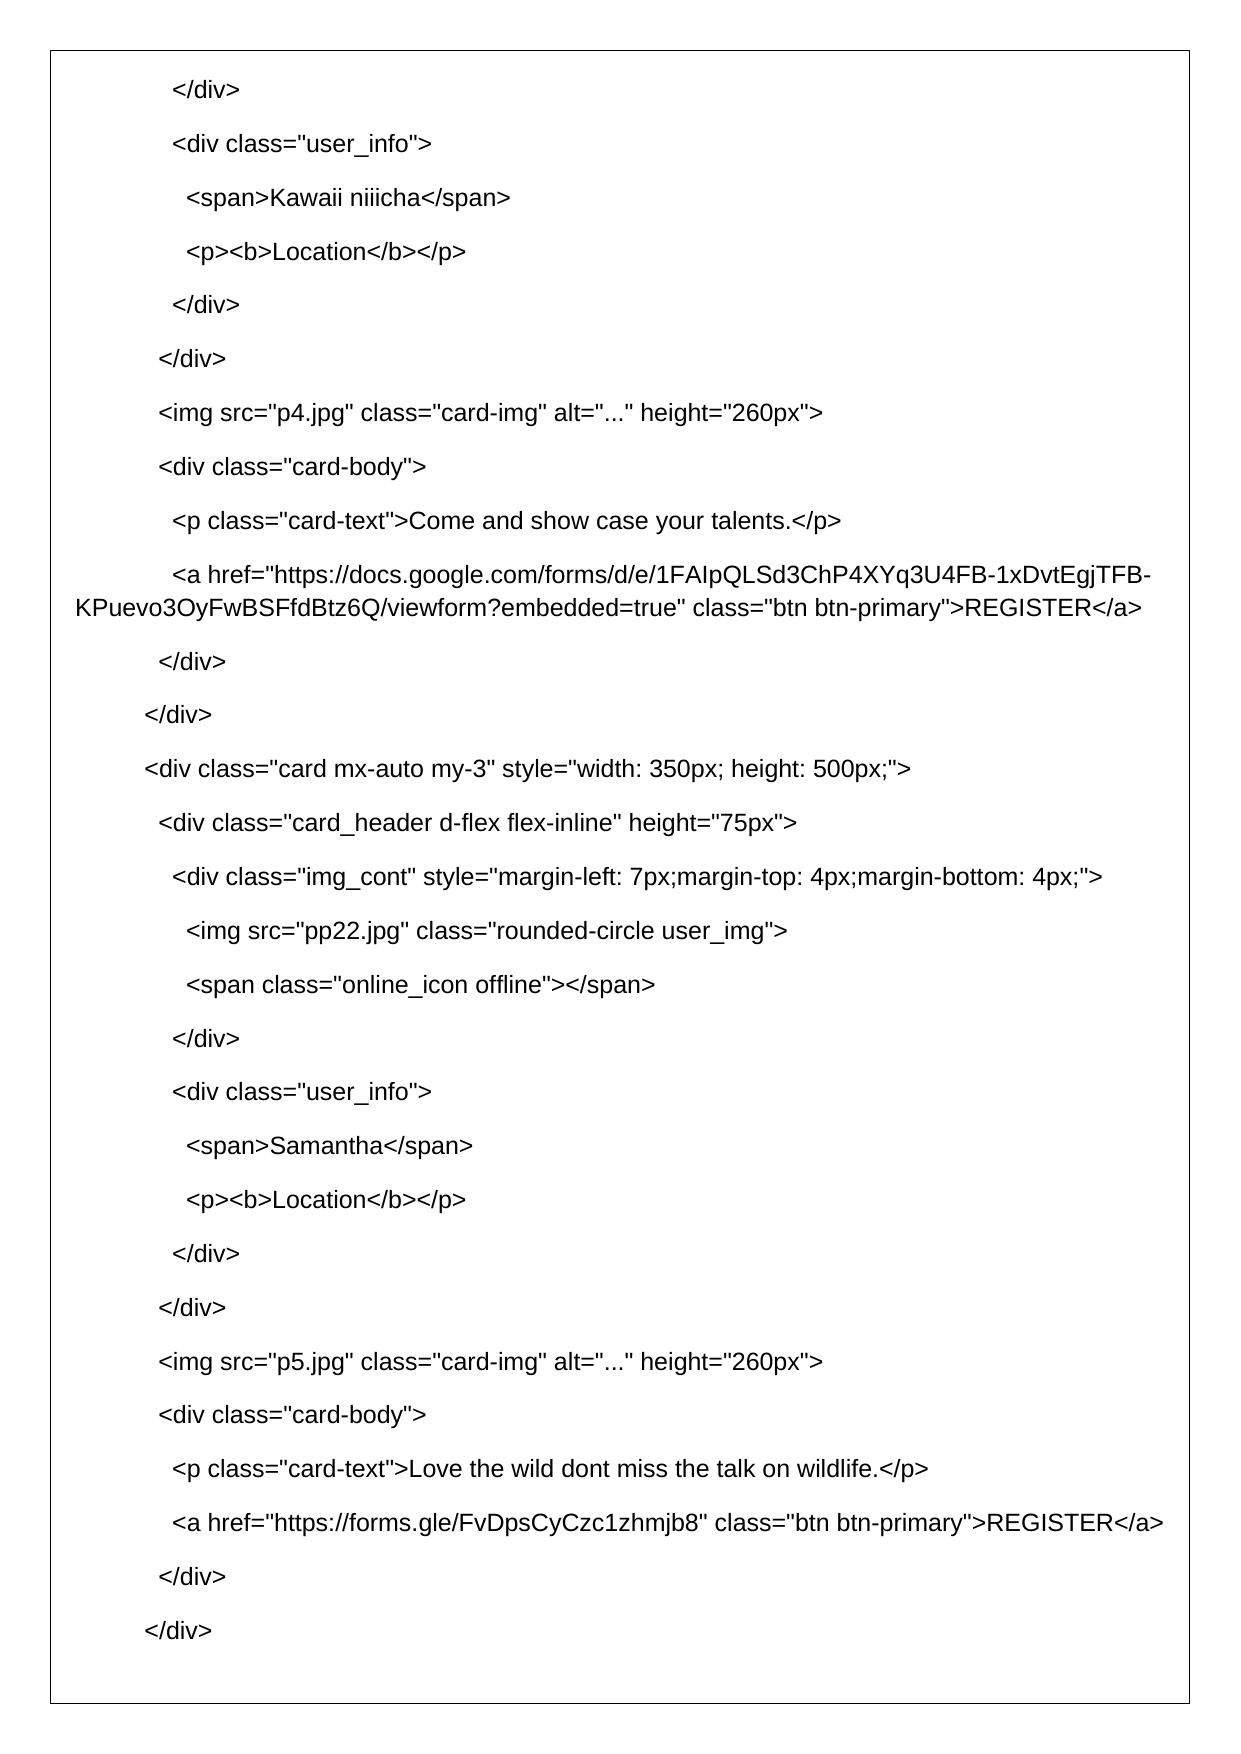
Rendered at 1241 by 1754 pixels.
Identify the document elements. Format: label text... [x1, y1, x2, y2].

text <div class="card-body"> [75, 452, 1165, 481]
text <img src="pp22.jpg" class="rounded-circle user_img"> [75, 916, 1165, 944]
text </div> [75, 1023, 1165, 1052]
text <span>Kawaii niiicha</span> [75, 183, 1165, 211]
text </div> [75, 1293, 1165, 1322]
text <div class="user_info"> [75, 129, 1165, 158]
text </div> [75, 344, 1165, 373]
text </div> [75, 700, 1165, 729]
text </div> [75, 1616, 1165, 1645]
text <p><b>Location</b></p> [75, 237, 1165, 265]
text <div class="user_info"> [75, 1077, 1165, 1106]
text <div class="card-body"> [75, 1401, 1165, 1429]
text <div class="card mx-auto my-3" style="width: 350px; height: 500px;"> [75, 754, 1165, 783]
text <span class="online_icon offline"></span> [75, 970, 1165, 998]
text </div> [75, 1562, 1165, 1591]
text <p><b>Location</b></p> [75, 1185, 1165, 1214]
text </div> [75, 647, 1165, 675]
text </div> [75, 75, 1165, 104]
text <img src="p5.jpg" class="card-img" alt="..." height="260px"> [75, 1347, 1165, 1375]
text <div class="card_header d-flex flex-inline" height="75px"> [75, 808, 1165, 837]
text </div> [75, 1239, 1165, 1268]
text <a href="https://forms.gle/FvDpsCyCzc1zhmjb8" class="btn btn-primary">REGISTER</a> [75, 1508, 1165, 1537]
text <div class="img_cont" style="margin-left: 7px;margin-top: 4px;margin-bottom: 4px;"> [75, 862, 1165, 891]
text <p class="card-text">Come and show case your talents.</p> [75, 506, 1165, 534]
text <img src="p4.jpg" class="card-img" alt="..." height="260px"> [75, 398, 1165, 427]
text <a href="https://docs.google.com/forms/d/e/1FAIpQLSd3ChP4XYq3U4FB-1xDvtEgjTFB-KPuevo3OyFwBSFfdBtz6Q/viewform?embedded=true" class="btn btn-primary">REGISTER</a> [75, 560, 1165, 621]
text <p class="card-text">Love the wild dont miss the talk on wildlife.</p> [75, 1454, 1165, 1483]
text <span>Samantha</span> [75, 1131, 1165, 1160]
text </div> [75, 290, 1165, 319]
